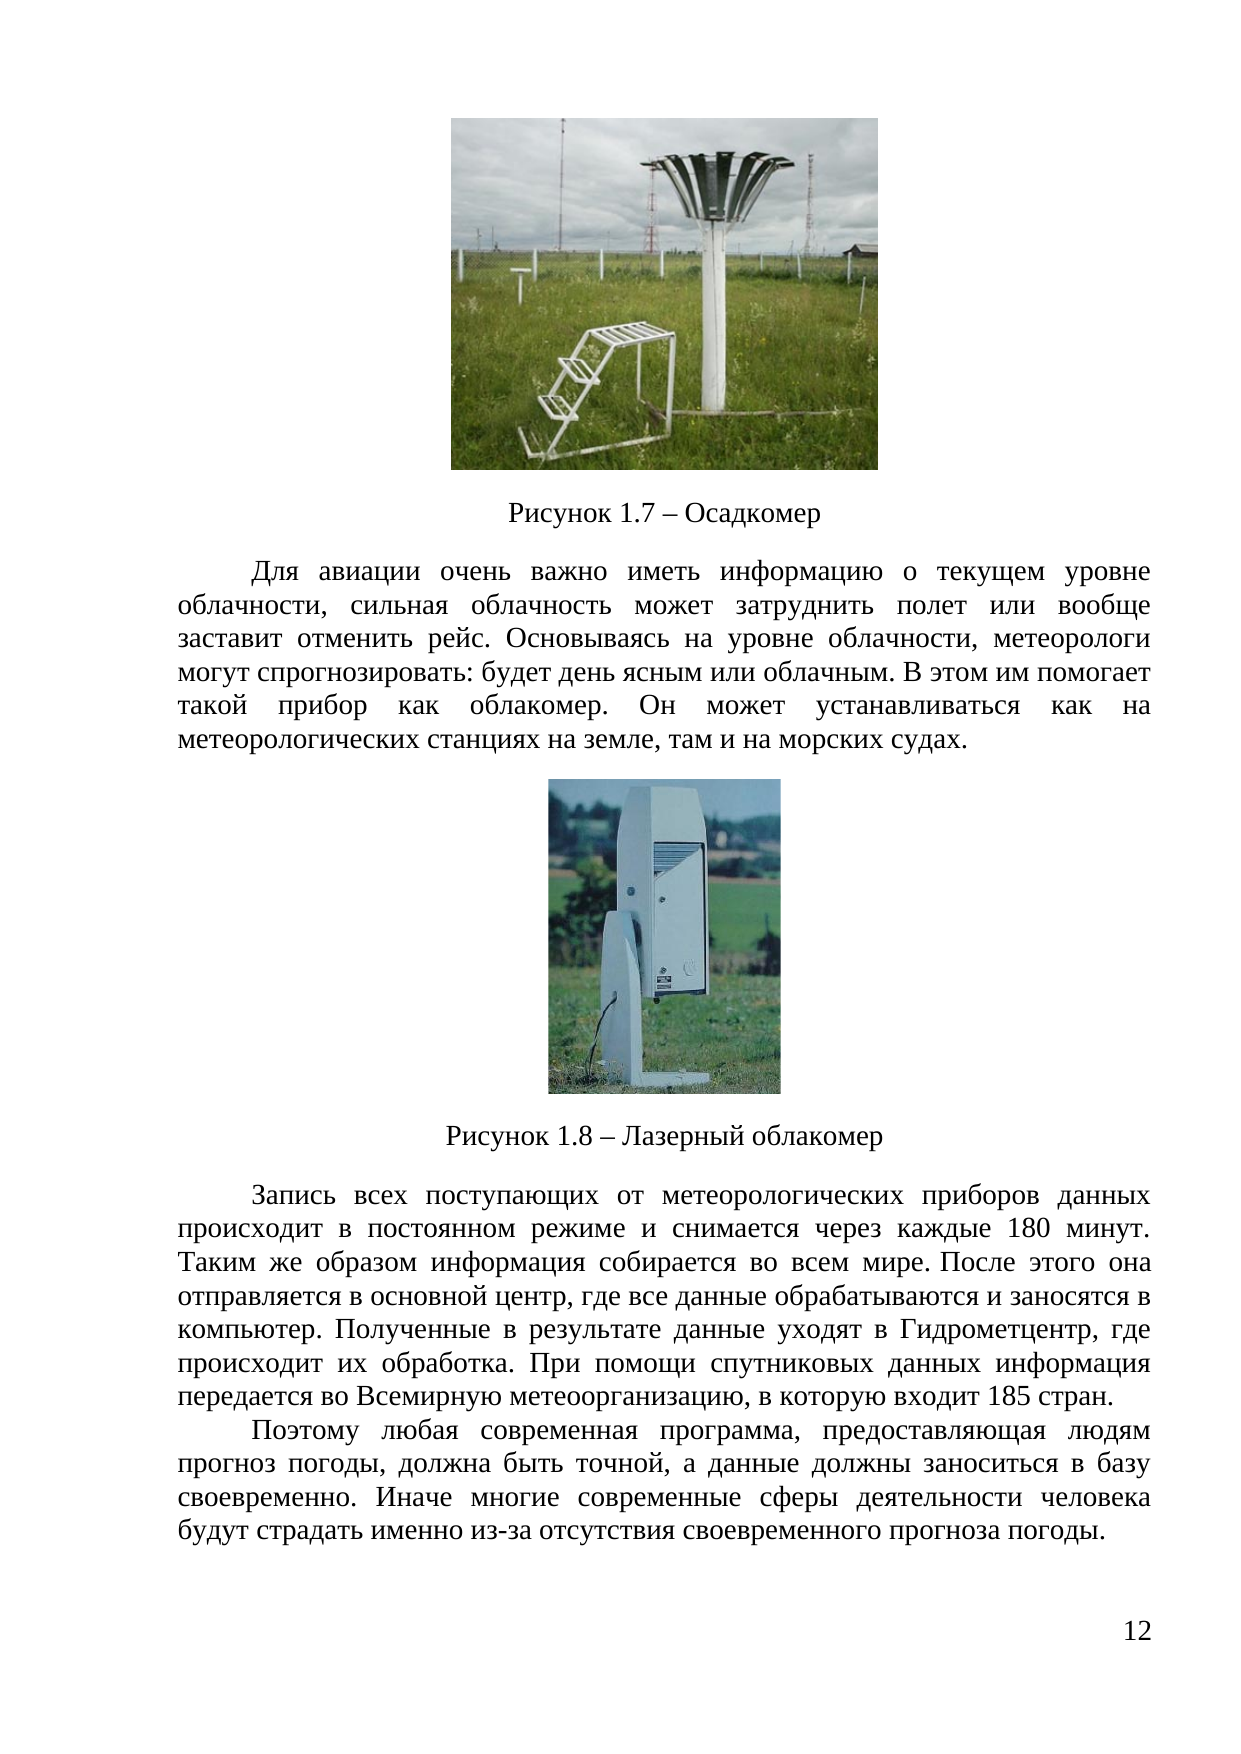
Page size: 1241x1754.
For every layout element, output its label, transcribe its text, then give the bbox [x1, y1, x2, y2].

text Рисунок 1.8 – Лазерный облакомер [177, 1118, 1152, 1152]
text Рисунок 1.7 – Осадкомер [177, 495, 1152, 528]
text Поэтому любая современная программа, предоставляющая людям прогноз погоды, должна быть точной, а данные должны заноситься в базу своевременно. Иначе многие современные сферы деятельности человека будут страдать именно из-за отсутствия своевременного прогноза погоды. [177, 1412, 1152, 1546]
picture [548, 779, 781, 1094]
picture [451, 118, 878, 470]
text Запись всех поступающих от метеорологических приборов данных происходит в постоянном режиме и снимается через каждые 180 минут. Таким же образом информация собирается во всем мире. После этого она отправляется в основной центр, где все данные обрабатываются и заносятся в компьютер. Полученные в результате данные уходят в Гидрометцентр, где происходит их обработка. При помощи спутниковых данных информация передается во Всемирную метеоорганизацию, в которую входит 185 стран. [177, 1177, 1152, 1412]
text Для авиации очень важно иметь информацию о текущем уровне облачности, сильная облачность может затруднить полет или вообще заставит отменить рейс. Основываясь на уровне облачности, метеорологи могут спрогнозировать: будет день ясным или облачным. В этом им помогает такой прибор как облакомер. Он может устанавливаться как на метеорологических станциях на земле, там и на морских судах. [177, 553, 1152, 754]
